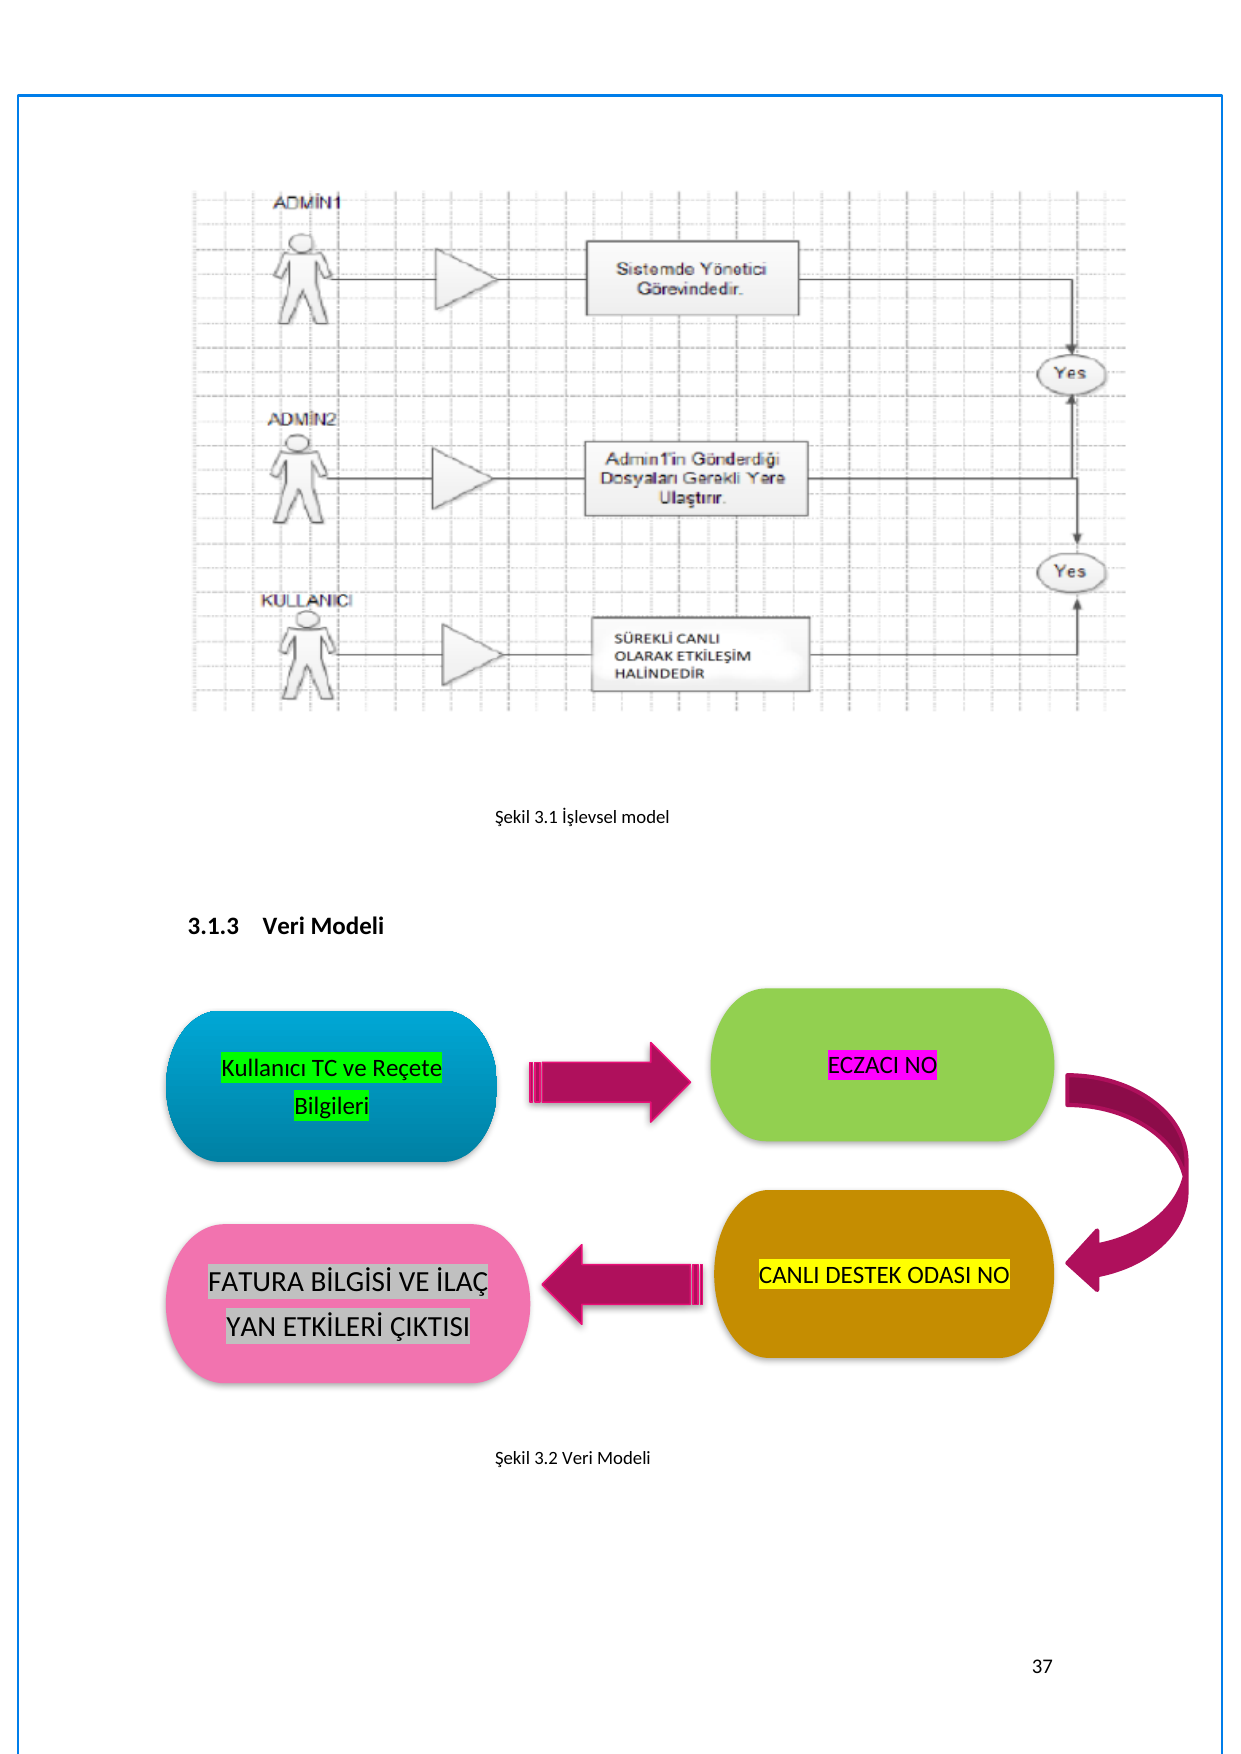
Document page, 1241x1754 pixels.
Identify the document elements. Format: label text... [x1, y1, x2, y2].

picture [187, 180, 1137, 727]
list Şekil 3.2 Veri Modeli [262, 1446, 1053, 1469]
list Veri Modeli [187, 910, 1053, 941]
list Şekil 3.1 İşlevsel model [262, 805, 1053, 828]
